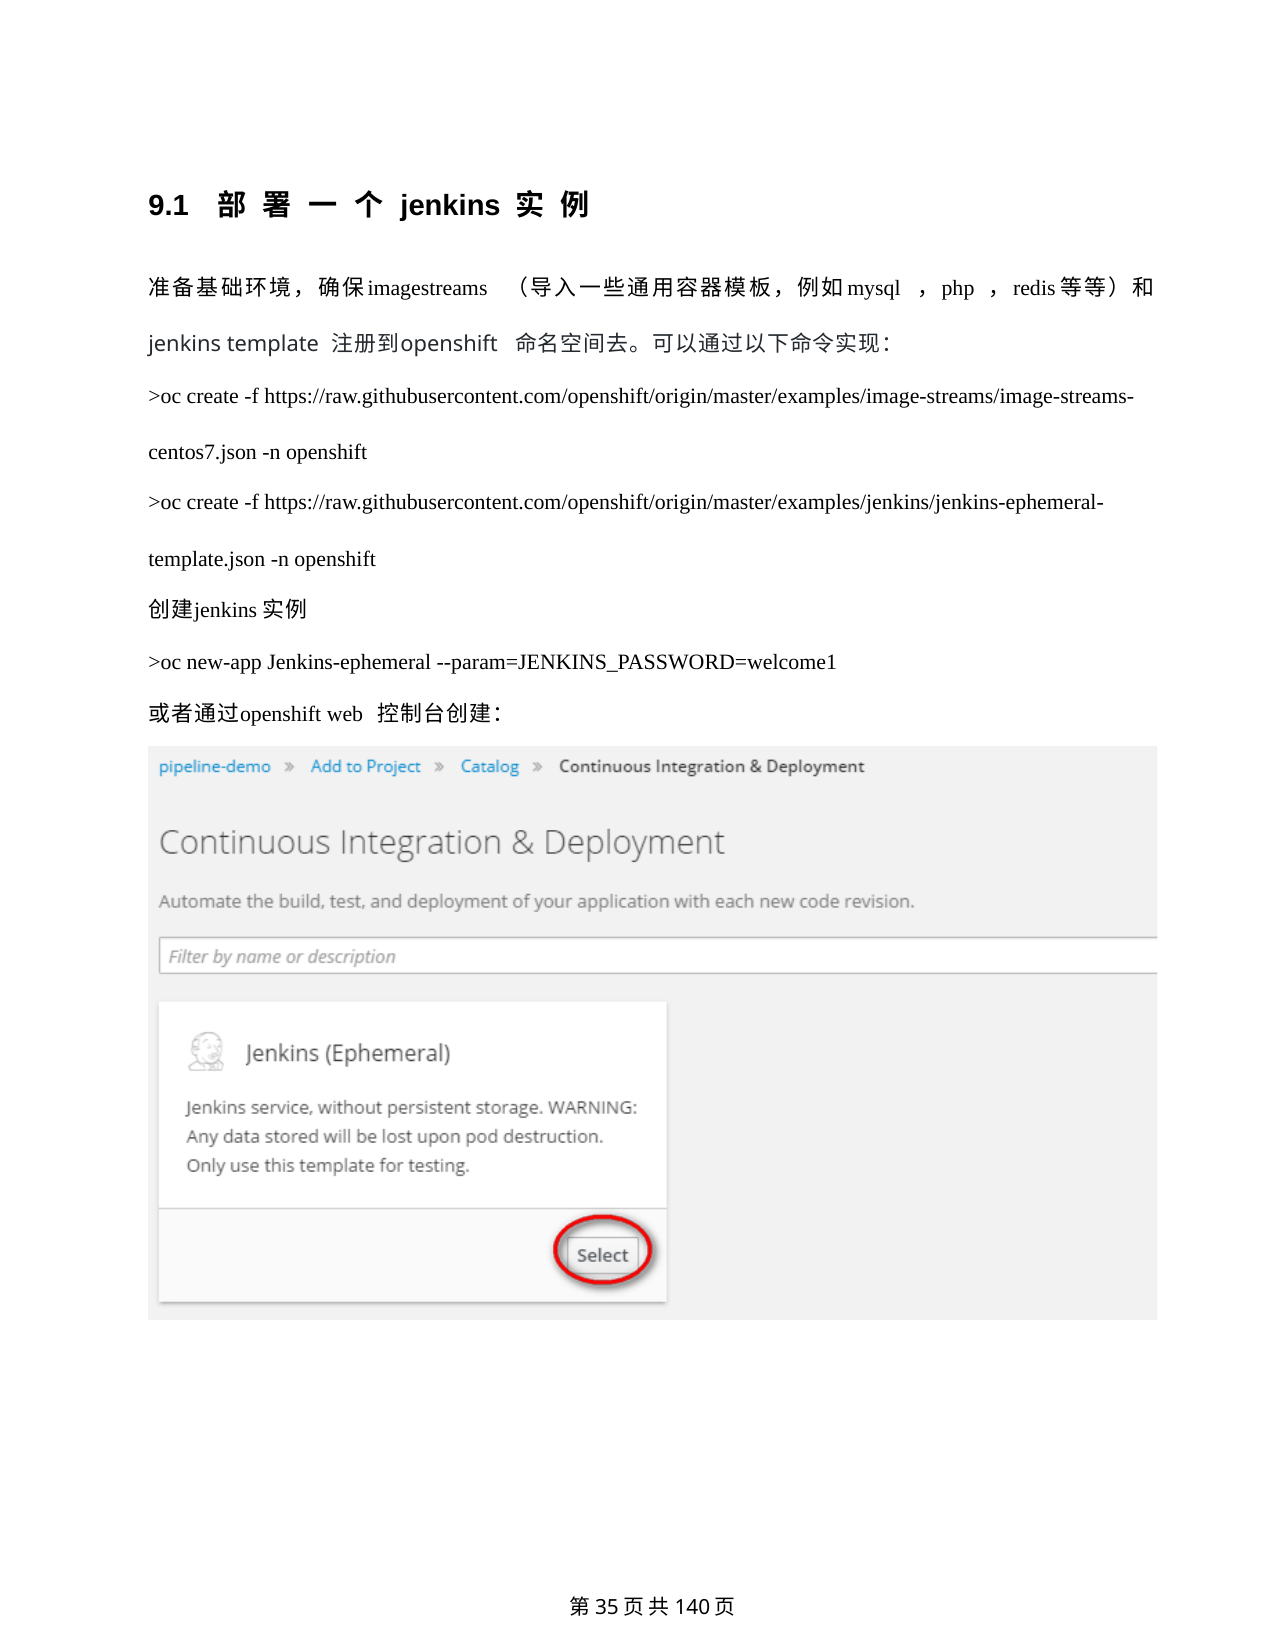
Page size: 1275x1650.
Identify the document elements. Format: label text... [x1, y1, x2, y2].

text 准备基础环境，确保imagestreams（导入一些通用容器模板，例如mysql，php，redis等等）和jenkins template 注册到openshift命名空间去。可以通过以下命令实现： [148, 267, 1156, 361]
text >oc create -f https://raw.githubusercontent.com/openshift/origin/master/examples/jenkins/jenkins-ephemeral-template.json -n openshift [148, 483, 1156, 577]
text >oc create -f https://raw.githubusercontent.com/openshift/origin/master/examples/image-streams/image-streams-centos7.json -n openshift [148, 377, 1156, 471]
picture [148, 746, 1158, 1320]
subtitle 部署一个jenkins实例 [148, 165, 1156, 240]
text 创建jenkins实例 [148, 589, 1156, 627]
text 或者通过openshift web控制台创建： [148, 693, 1156, 730]
text >oc new-app Jenkins-ephemeral --param=JENKINS_PASSWORD=welcome1 [148, 643, 1156, 680]
